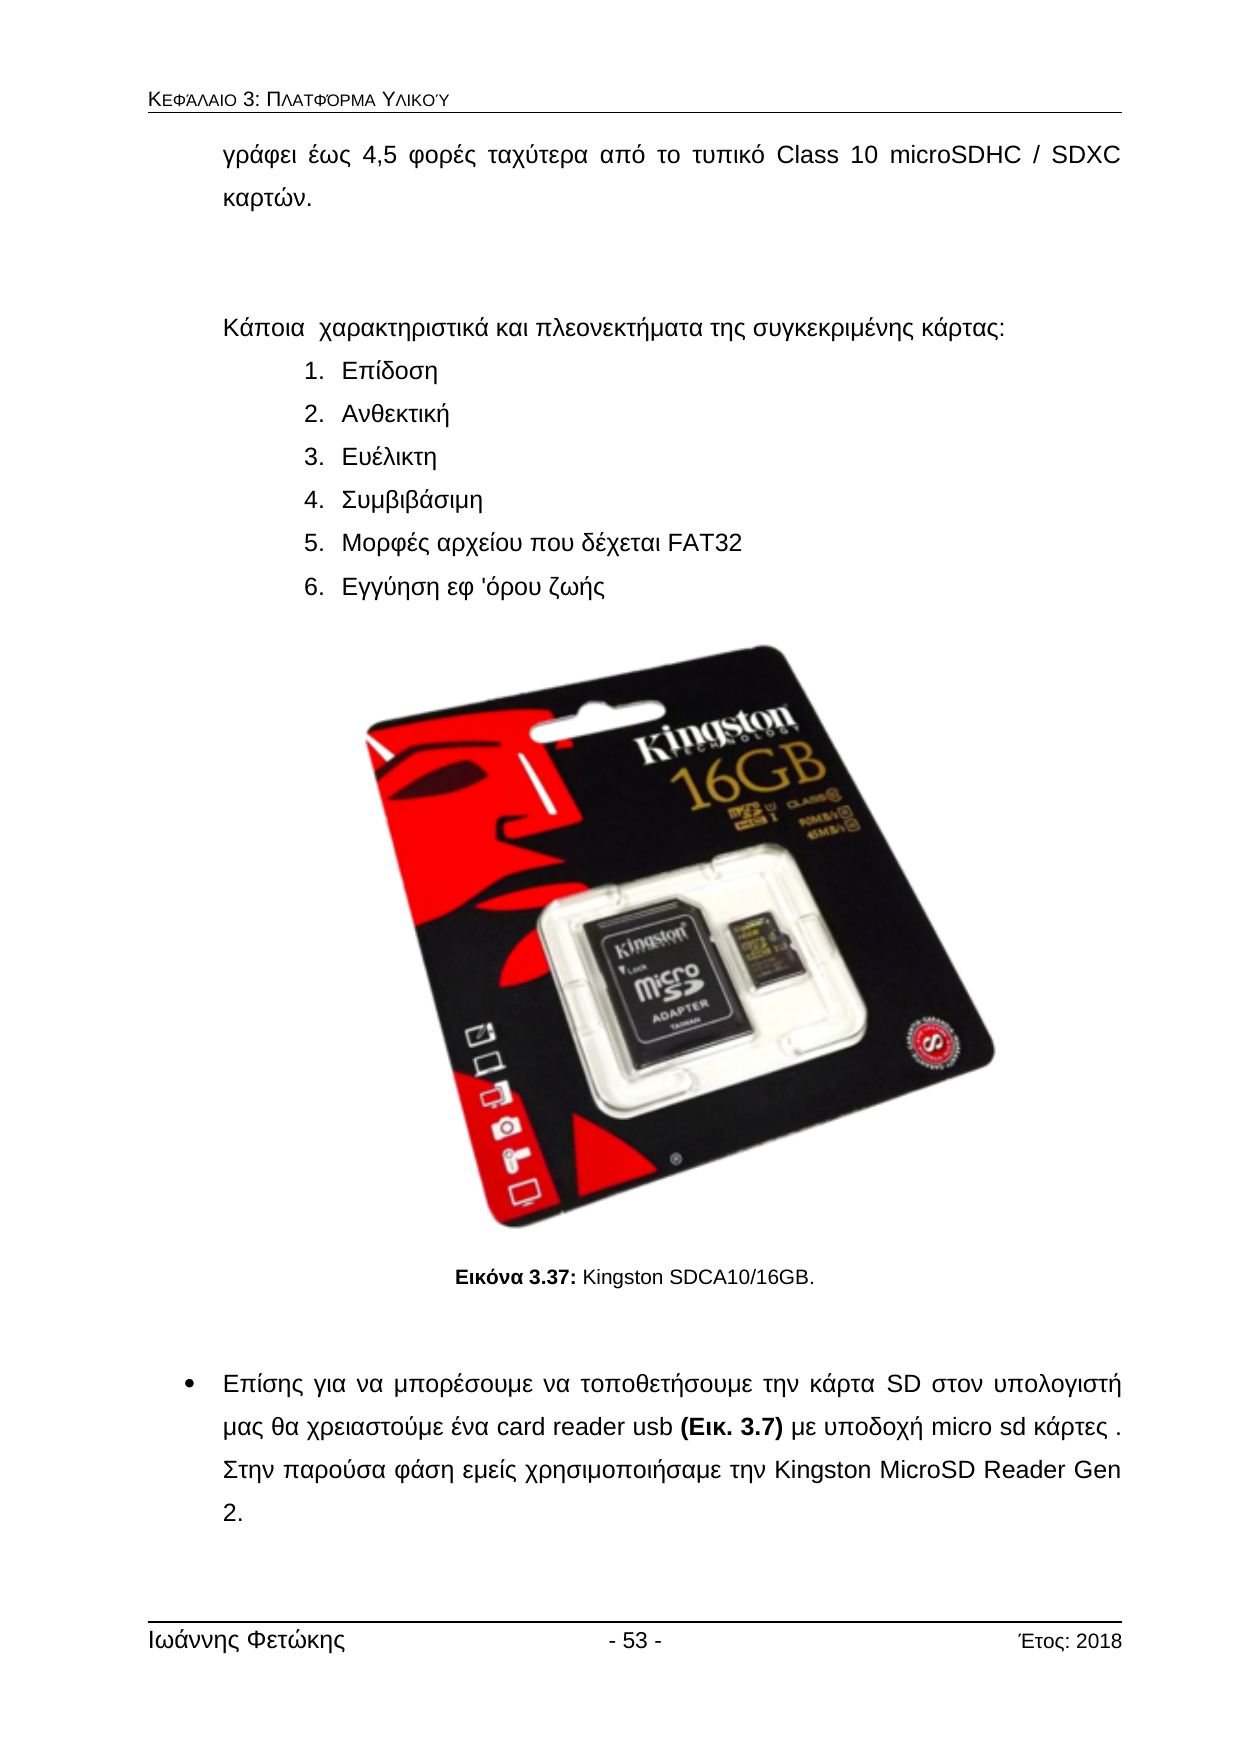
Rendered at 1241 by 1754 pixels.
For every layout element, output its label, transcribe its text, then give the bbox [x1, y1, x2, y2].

list Επίδοση [304, 356, 1122, 384]
list Επίσης για να μπορέσουμε να τοποθετήσουμε την κάρτα SD στον υπολογιστή μας θα χρειαστούμε ένα card reader usb (Εικ. 3.7) με υποδοχή micro sd κάρτες . Στην παρούσα φάση εμείς χρησιμοποιήσαμε την Kingston MicroSD Reader Gen 2. [185, 1369, 1122, 1527]
picture [257, 614, 1088, 1238]
list Μορφές αρχείου που δέχεται FAT32 [304, 528, 1122, 557]
list Κάποια χαρακτηριστικά και πλεονεκτήματα της συγκεκριμένης κάρτας: [223, 313, 1122, 341]
list Συμβιβάσιμη [304, 485, 1122, 514]
list Ευέλικτη [304, 442, 1122, 471]
list Ανθεκτική [304, 399, 1122, 428]
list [185, 140, 1122, 212]
list Εγγύηση εφ 'όρου ζωής [304, 571, 1122, 600]
